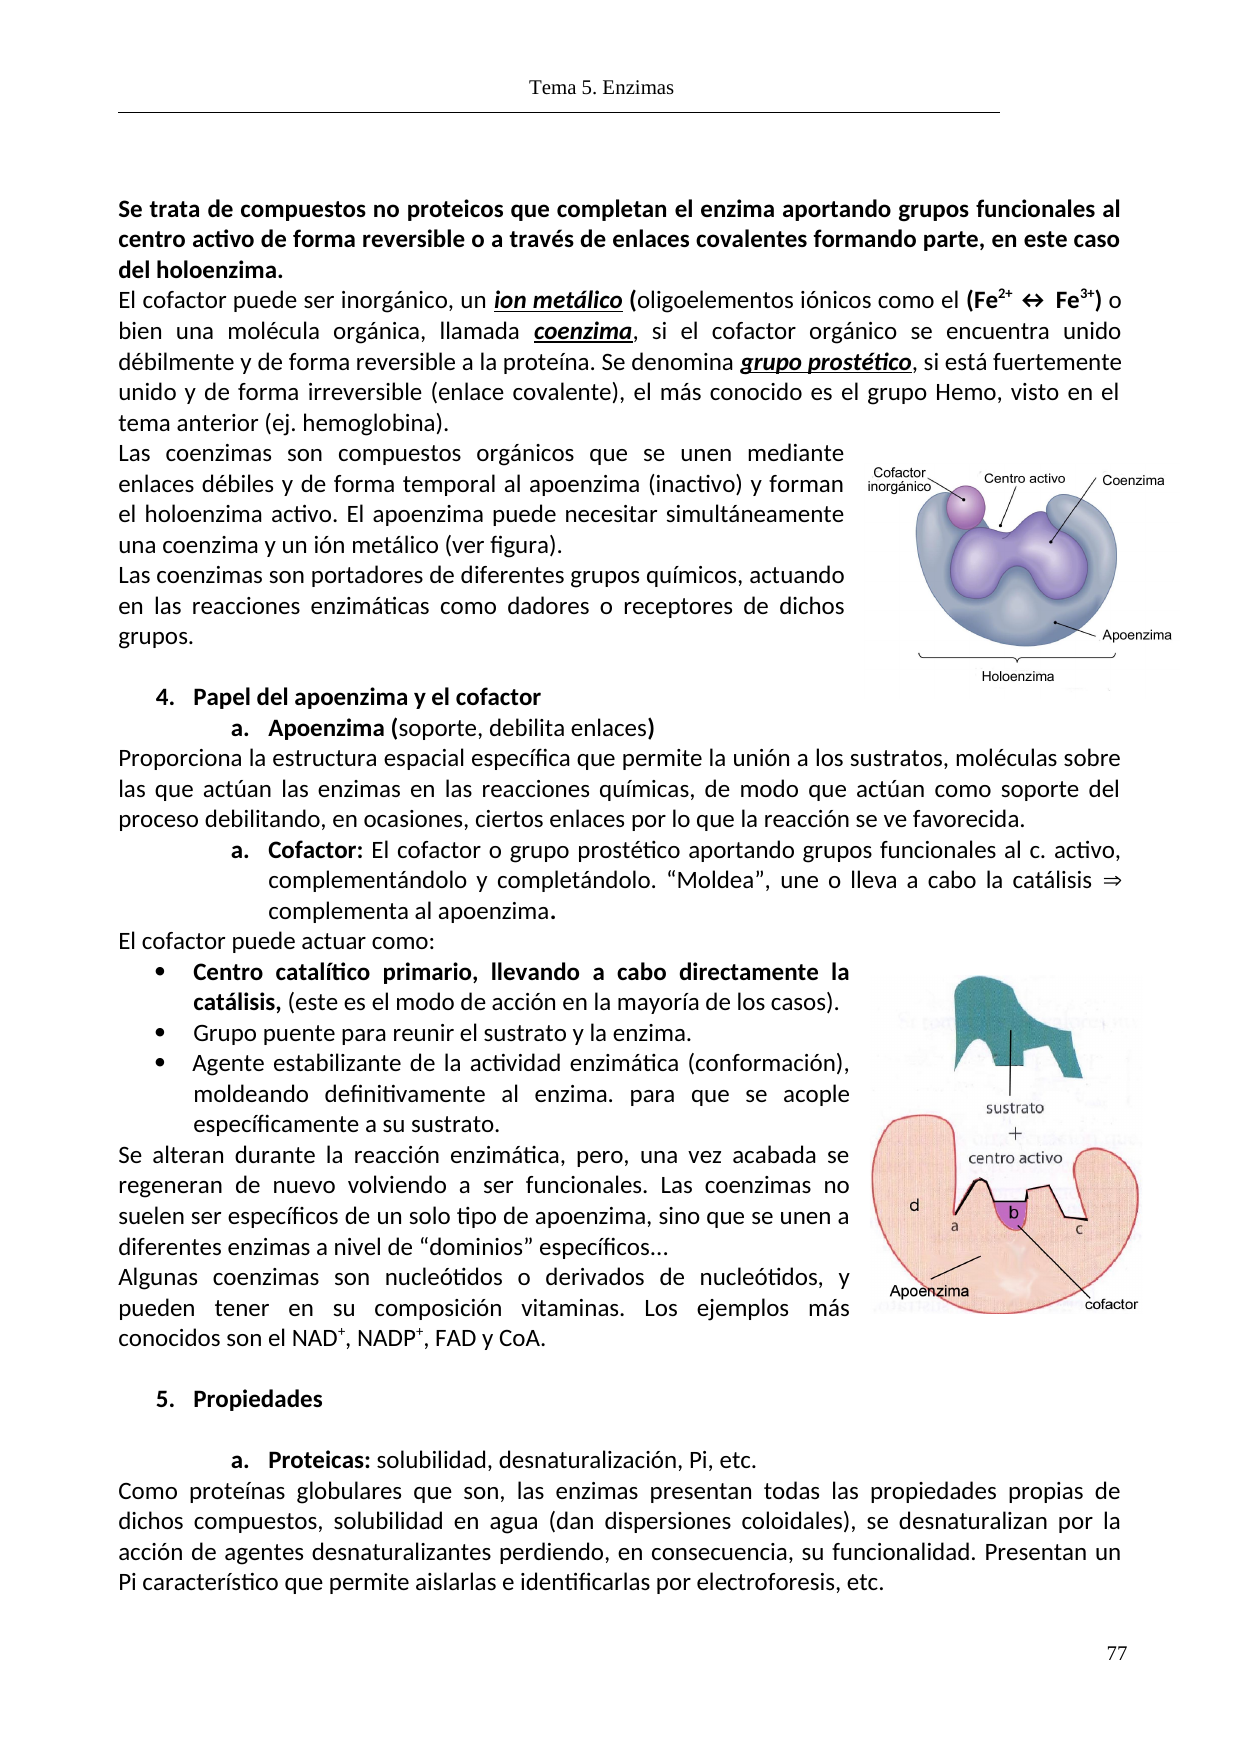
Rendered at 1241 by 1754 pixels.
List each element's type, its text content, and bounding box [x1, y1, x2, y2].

title Proporciona la estructura espacial específica que permite la unión a los sustratos, moléculas sobre las que actúan las enzimas en las reacciones químicas, de modo que actúan como soporte del proceso debilitando, en ocasiones, ciertos enlaces por lo que la reacción se ve favorecida. [118, 742, 1122, 834]
list Algunas coenzimas son nucleótidos o derivados de nucleótidos, y pueden tener en su composición vitaminas. Los ejemplos más conocidos son el NAD+, NADP+, FAD y CoA. [118, 1261, 1122, 1353]
picture [869, 975, 1144, 1314]
list El cofactor puede actuar como: [118, 926, 1122, 956]
list Centro catalítico primario, llevando a cabo directamente la catálisis, (este es el modo de acción en la mayoría de los casos). [156, 956, 1122, 1017]
text Como proteínas globulares que son, las enzimas presentan todas las propiedades propias de dichos compuestos, solubilidad en agua (dan dispersiones coloidales), se desnaturalizan por la acción de agentes desnaturalizantes perdiendo, en consecuencia, su funcionalidad. Presentan un Pi característico que permite aislarlas e identificarlas por electroforesis, etc. [118, 1475, 1122, 1597]
title Papel del apoenzima y el cofactor [156, 681, 1122, 712]
list Propiedades [156, 1383, 1122, 1414]
text Se trata de compuestos no proteicos que completan el enzima aportando grupos funcionales al centro activo de forma reversible o a través de enlaces covalentes formando parte, en este caso del holoenzima. [118, 193, 1122, 284]
picture [864, 463, 1180, 699]
title Cofactor: El cofactor o grupo prostético aportando grupos funcionales al c. activo, complementándolo y completándolo. “Moldea”, une o lleva a cabo la catálisis complementa al apoenzima. [231, 834, 1122, 926]
list Las coenzimas son portadores de diferentes grupos químicos, actuando en las reacciones enzimáticas como dadores o receptores de dichos grupos. [118, 559, 864, 651]
list Las coenzimas son compuestos orgánicos que se unen mediante enlaces débiles y de forma temporal al apoenzima (inactivo) y forman el holoenzima activo. El apoenzima puede necesitar simultáneamente una coenzima y un ión metálico (ver figura). [118, 437, 1122, 559]
list Se alteran durante la reacción enzimática, pero, una vez acabada se regeneran de nuevo volviendo a ser funcionales. Las coenzimas no suelen ser específicos de un solo tipo de apoenzima, sino que se unen a diferentes enzimas a nivel de “dominios” específicos... [118, 1139, 869, 1261]
title Apoenzima (soporte, debilita enlaces) [231, 712, 1122, 742]
list Proteicas: solubilidad, desnaturalización, Pi, etc. [231, 1444, 1122, 1475]
list Grupo puente para reunir el sustrato y la enzima. [156, 1017, 869, 1048]
list El cofactor puede ser inorgánico, un ion metálico (oligoelementos iónicos como el (Fe2+ ↔ Fe3+) o bien una molécula orgánica, llamada coenzima, si el cofactor orgánico se encuentra unido débilmente y de forma reversible a la proteína. Se denomina grupo prostético, si está fuertemente unido y de forma irreversible (enlace covalente), el más conocido es el grupo Hemo, visto en el tema anterior (ej. hemoglobina). [118, 284, 1122, 437]
list Agente estabilizante de la actividad enzimática (conformación), moldeando definitivamente al enzima. para que se acople específicamente a su sustrato. [156, 1048, 869, 1139]
